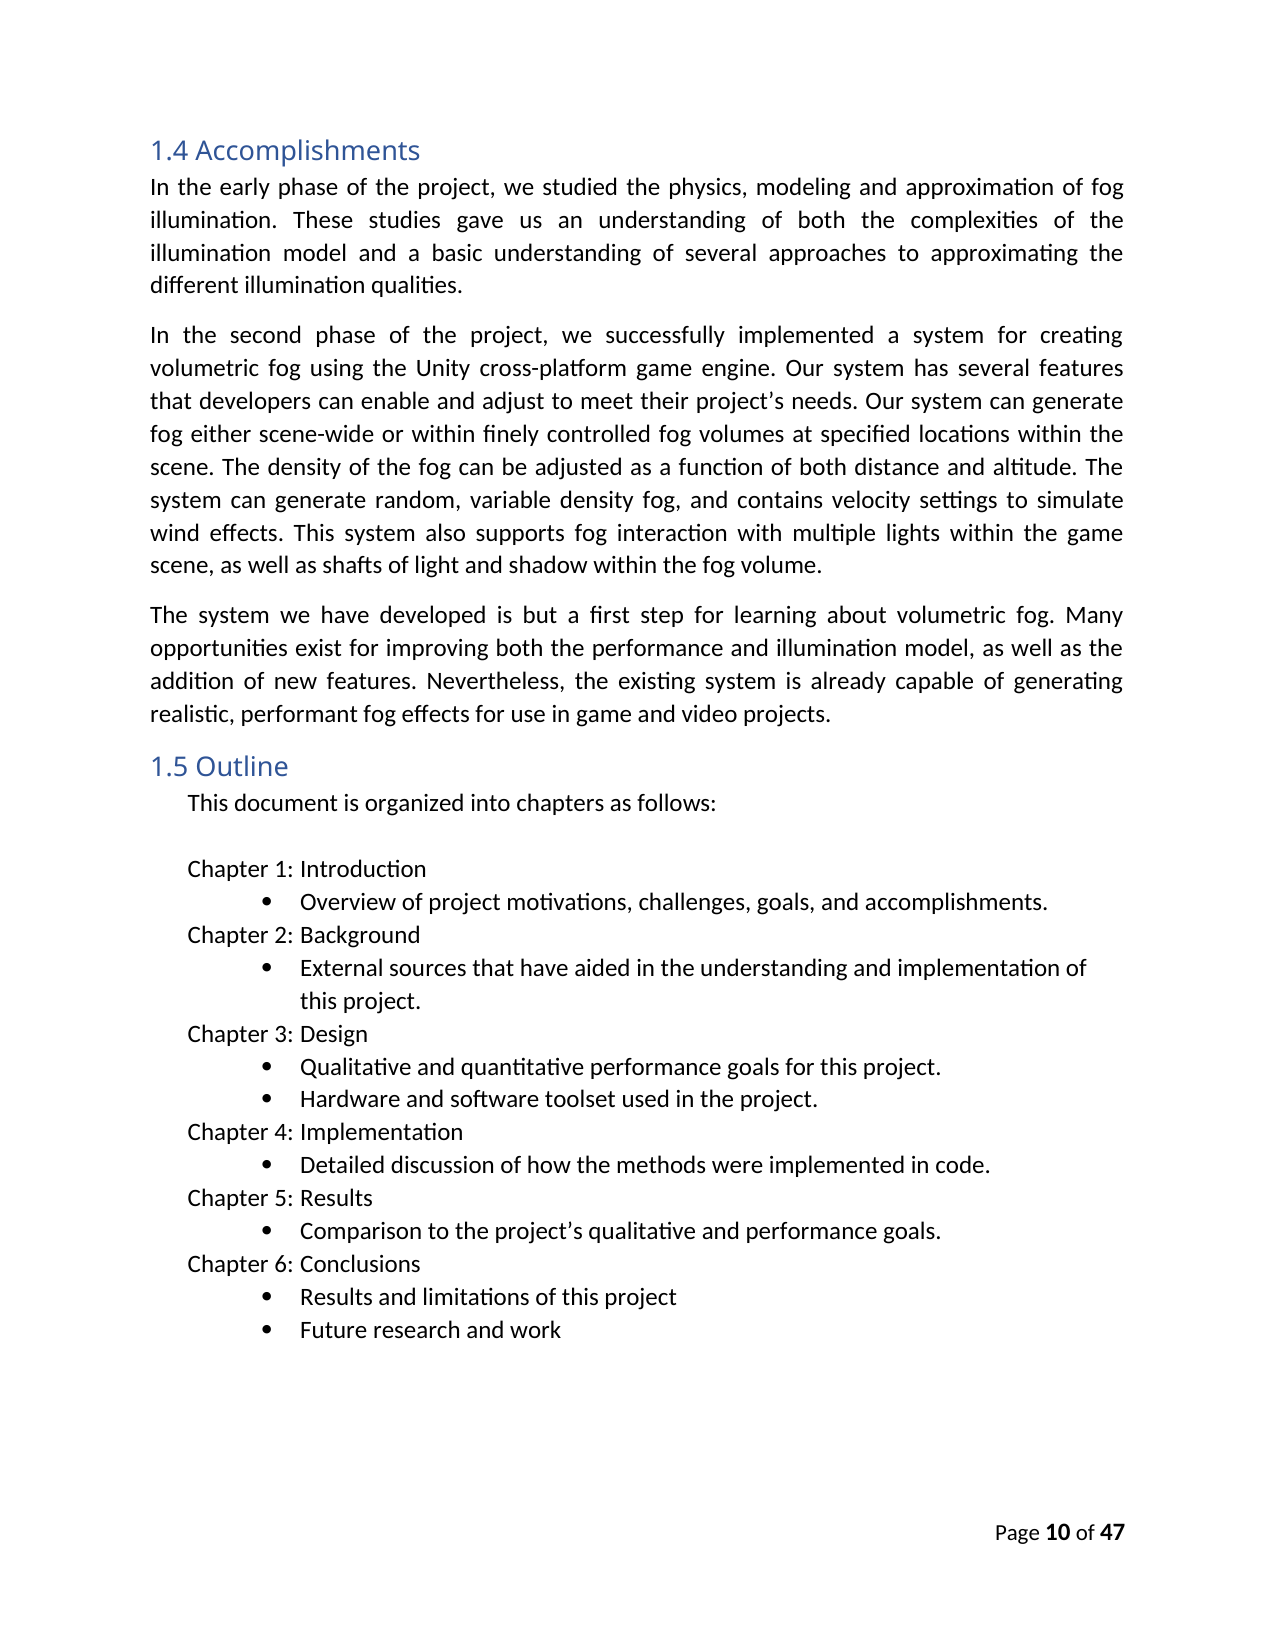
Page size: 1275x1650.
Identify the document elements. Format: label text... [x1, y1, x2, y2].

list Results and limitations of this project [262, 1281, 1125, 1312]
list This document is organized into chapters as follows: [187, 787, 1125, 818]
list Chapter 5: Results [187, 1182, 1125, 1213]
list Chapter 6: Conclusions [187, 1248, 1125, 1279]
list Chapter 1: Introduction [187, 853, 1125, 884]
text In the second phase of the project, we successfully implemented a system for creating volumetric fog using the Unity cross-platform game engine. Our system has several features that developers can enable and adjust to meet their project’s needs. Our system can generate fog either scene-wide or within finely controlled fog volumes at specified locations within the scene. The density of the fog can be adjusted as a function of both distance and altitude. The system can generate random, variable density fog, and contains velocity settings to simulate wind effects. This system also supports fog interaction with multiple lights within the game scene, as well as shafts of light and shadow within the fog volume. [150, 319, 1125, 580]
subtitle 1.5 Outline [150, 747, 1125, 784]
list Chapter 4: Implementation [187, 1116, 1125, 1147]
list Qualitative and quantitative performance goals for this project. [262, 1051, 1125, 1081]
list Comparison to the project’s qualitative and performance goals. [262, 1215, 1125, 1246]
list Chapter 2: Background [187, 919, 1125, 949]
text In the early phase of the project, we studied the physics, modeling and approximation of fog illumination. These studies gave us an understanding of both the complexities of the illumination model and a basic understanding of several approaches to approximating the different illumination qualities. [150, 171, 1125, 300]
list Overview of project motivations, challenges, goals, and accomplishments. [262, 886, 1125, 917]
list Future research and work [262, 1314, 1125, 1344]
text The system we have developed is but a first step for learning about volumetric fog. Many opportunities exist for improving both the performance and illumination model, as well as the addition of new features. Nevertheless, the existing system is already capable of generating realistic, performant fog effects for use in game and video projects. [150, 599, 1125, 728]
list External sources that have aided in the understanding and implementation of this project. [262, 952, 1125, 1015]
list Detailed discussion of how the methods were implemented in code. [262, 1149, 1125, 1180]
subtitle 1.4 Accomplishments [150, 131, 1125, 168]
list Hardware and software toolset used in the project. [262, 1083, 1125, 1114]
list Chapter 3: Design [187, 1018, 1125, 1048]
